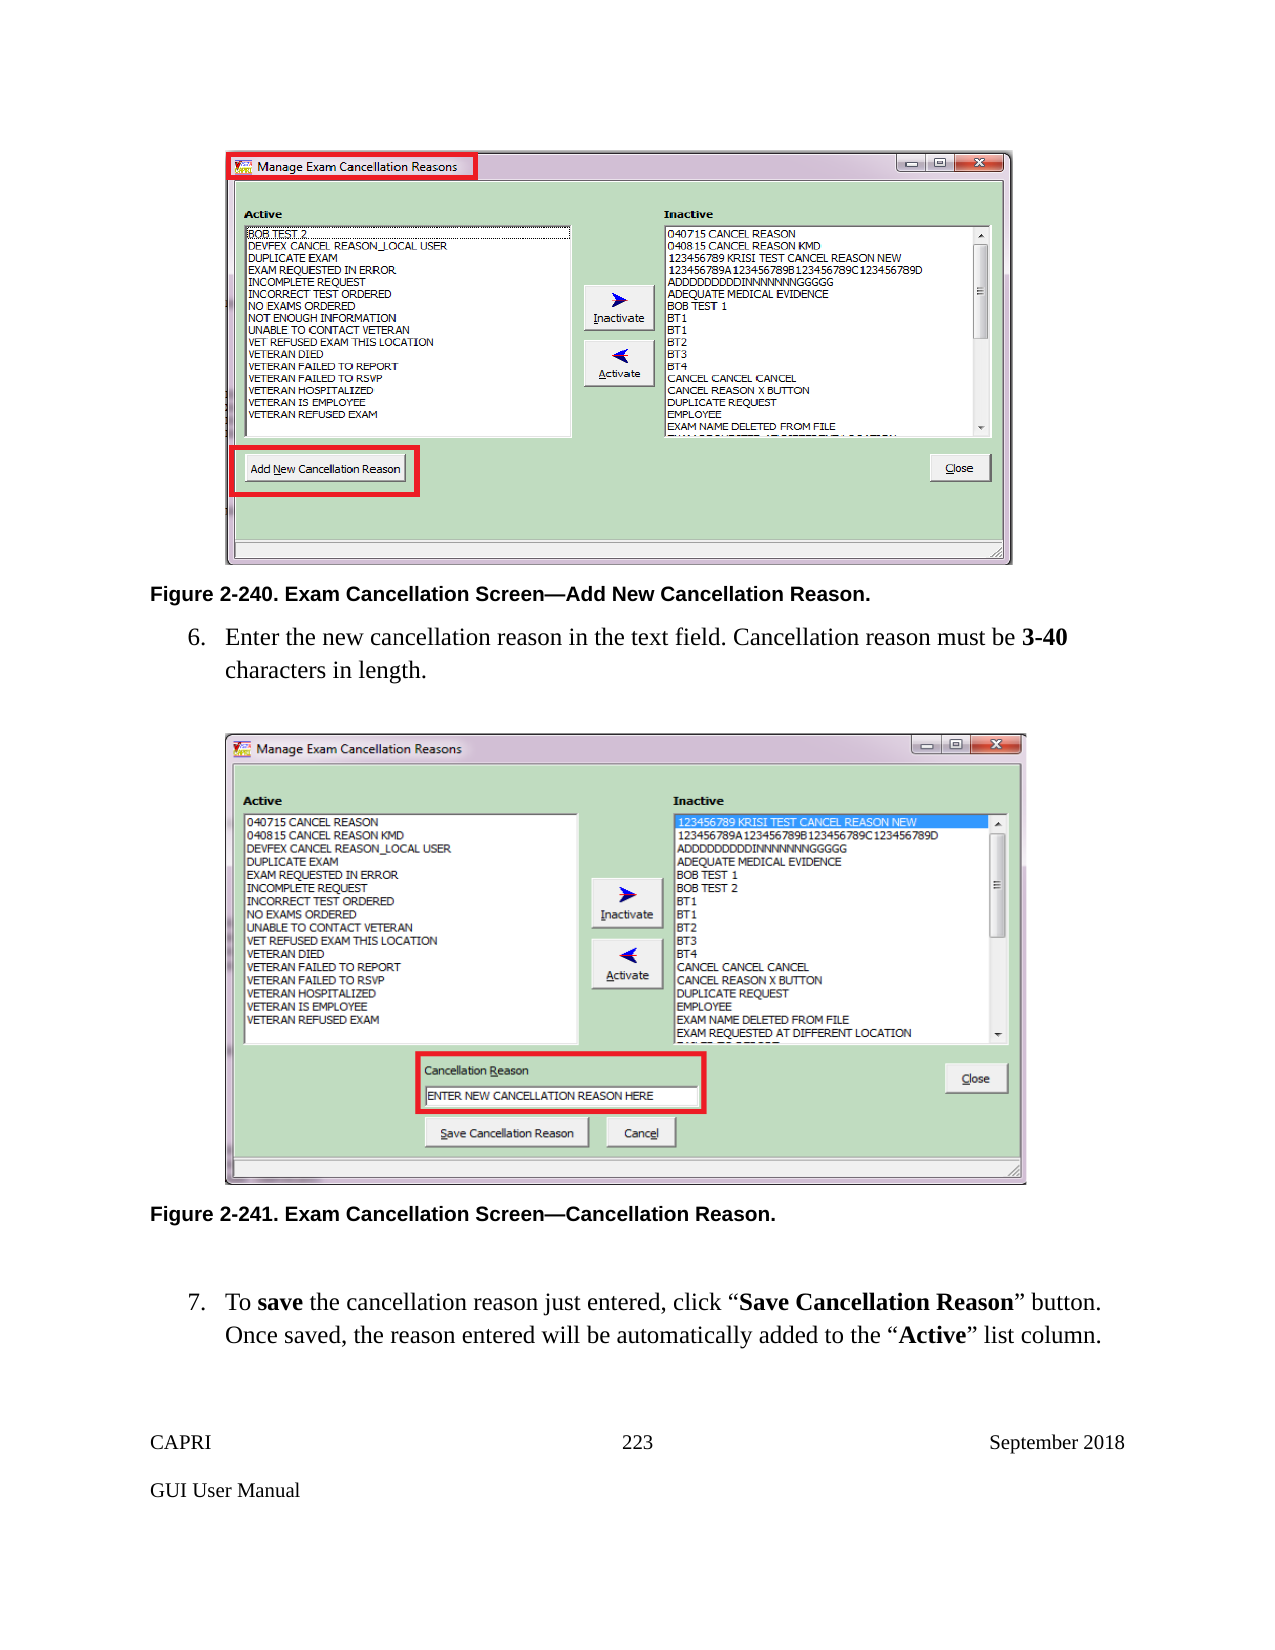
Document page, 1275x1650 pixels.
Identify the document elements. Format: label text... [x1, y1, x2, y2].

list Enter the new cancellation reason in the text field. Cancellation reason must be 3-40 characters in length. [187, 622, 1125, 683]
text Figure 2-225. Exam Cancellation Screen—Add New Cancellation Reason. [150, 582, 1125, 606]
picture [225, 150, 1013, 565]
picture [225, 733, 1027, 1185]
list To save the cancellation reason just entered, click “Save Cancellation Reason” button. Once saved, the reason entered will be automatically added to the “Active” list column. [187, 1287, 1125, 1349]
text Figure 2-226. Exam Cancellation Screen—Cancellation Reason. [150, 1201, 1125, 1225]
